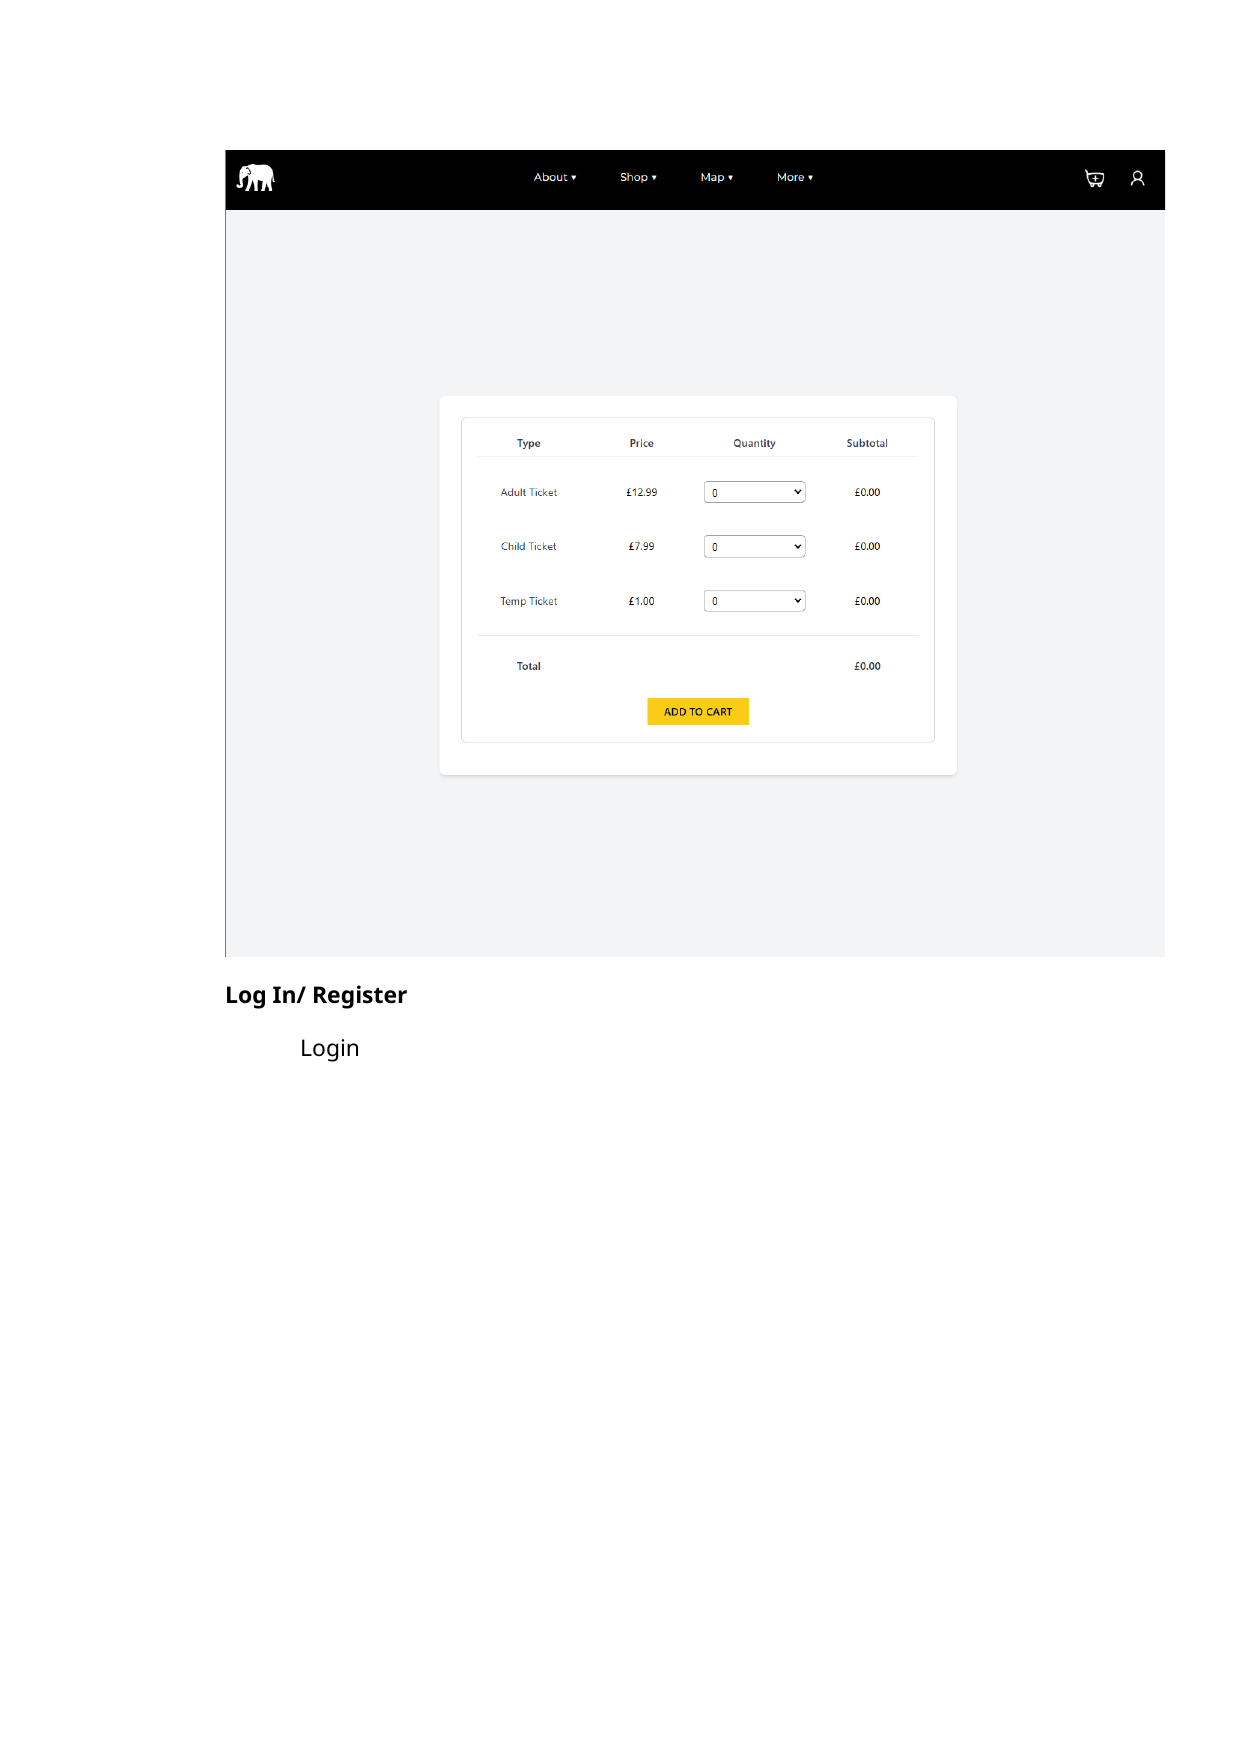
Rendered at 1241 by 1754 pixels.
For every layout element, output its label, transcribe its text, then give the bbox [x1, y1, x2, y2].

text Log In/ Register [225, 979, 1090, 1010]
text Login [225, 1031, 1090, 1063]
picture [225, 150, 1166, 957]
